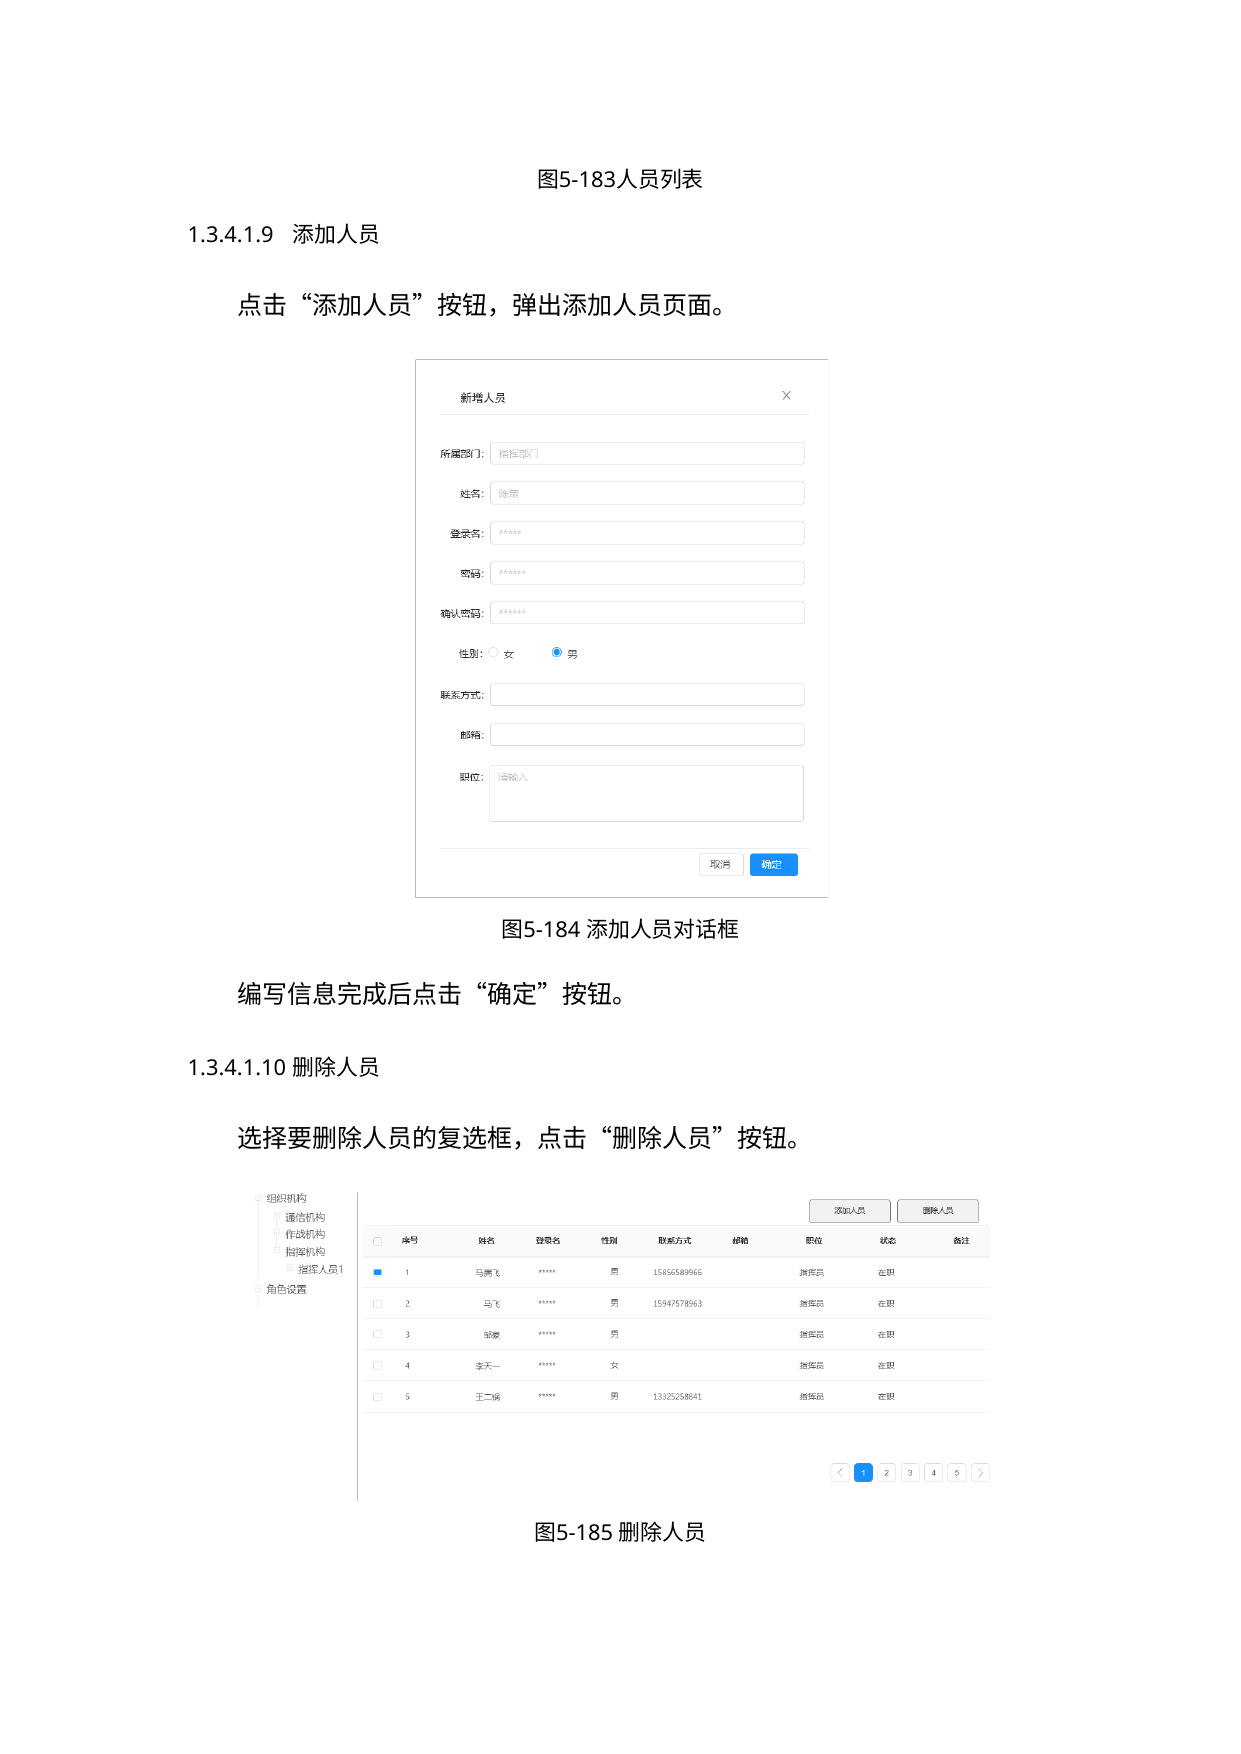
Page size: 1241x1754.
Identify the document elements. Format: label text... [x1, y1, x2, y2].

text 图5-185 删除人员 [187, 1515, 1053, 1547]
picture [250, 1187, 990, 1501]
text 选择要删除人员的复选框，点击“删除人员”按钮。 [187, 1104, 1053, 1169]
text 图5-183人员列表 [187, 162, 1053, 194]
text 点击“添加人员”按钮，弹出添加人员页面。 [187, 271, 1053, 336]
subtitle 删除人员 [187, 1049, 1053, 1082]
picture [412, 354, 829, 898]
subtitle 添加人员 [187, 217, 1053, 249]
text 图5-184 添加人员对话框 [187, 912, 1053, 944]
text 编写信息完成后点击“确定”按钮。 [187, 960, 1053, 1025]
